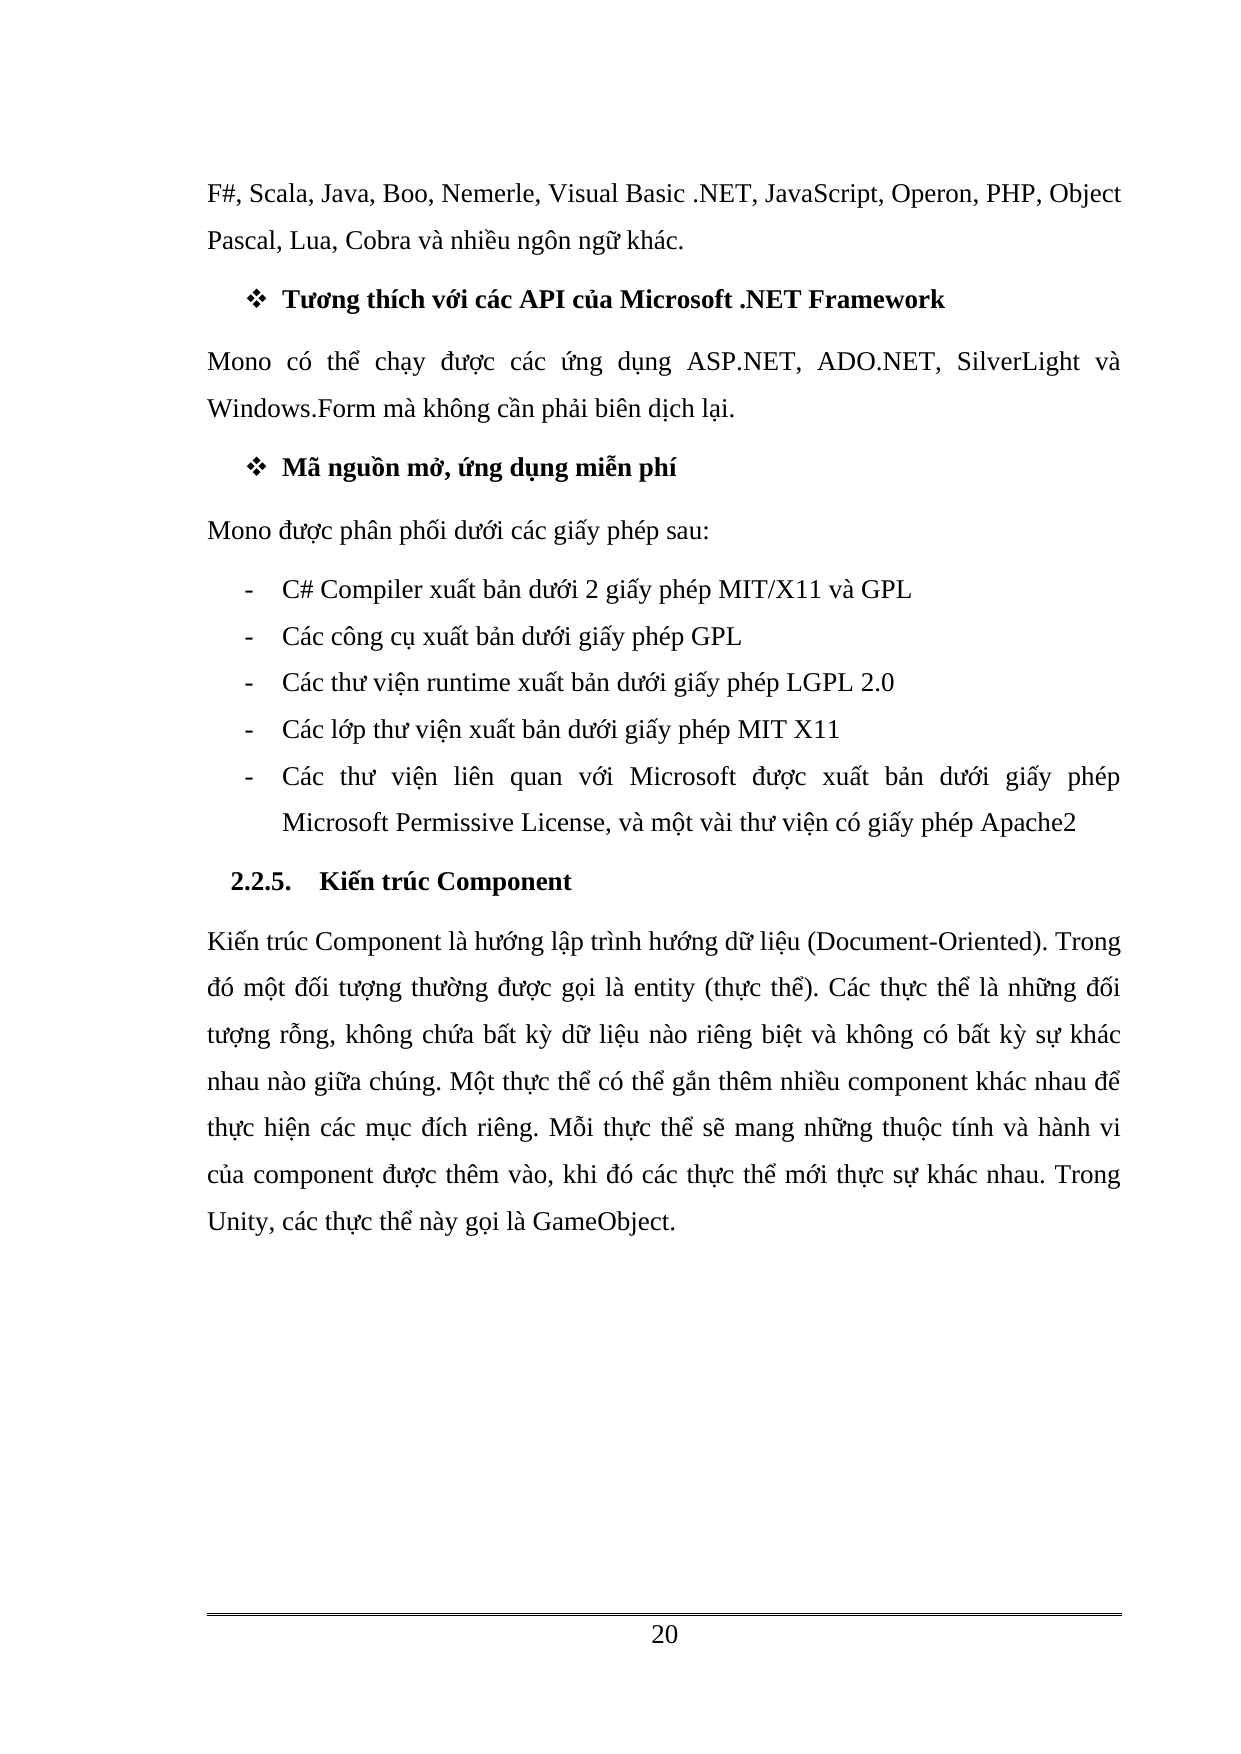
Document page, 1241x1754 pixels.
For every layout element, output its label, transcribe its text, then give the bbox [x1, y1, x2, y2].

list Các lớp thư viện xuất bản dưới giấy phép MIT X11 [244, 713, 1122, 744]
text Mono được phân phối dưới các giấy phép sau: [207, 514, 1122, 545]
list Các công cụ xuất bản dưới giấy phép GPL [244, 620, 1122, 651]
list Mã nguồn mở, ứng dụng miễn phí [244, 451, 1122, 483]
text Kiến trúc Component là hướng lập trình hướng dữ liệu (Document-Oriented). Trong đó một đối tượng thường được gọi là entity (thực thể). Các thực thể là những đối tượng rỗng, không chứa bất kỳ dữ liệu nào riêng biệt và không có bất kỳ sự khác nhau nào giữa chúng. Một thực thể có thể gắn thêm nhiều component khác nhau để thực hiện các mục đích riêng. Mỗi thực thể sẽ mang những thuộc tính và hành vi của component được thêm vào, khi đó các thực thể mới thực sự khác nhau. Trong Unity, các thực thể này gọi là GameObject. [207, 925, 1122, 1236]
list Các thư viện runtime xuất bản dưới giấy phép LGPL 2.0 [244, 666, 1122, 697]
list Các thư viện liên quan với Microsoft được xuất bản dưới giấy phép Microsoft Permissive License, và một vài thư viện có giấy phép Apache2 [244, 760, 1122, 837]
subtitle Kiến trúc Component [230, 866, 1122, 897]
list C# Compiler xuất bản dưới 2 giấy phép MIT/X11 và GPL [244, 573, 1122, 604]
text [207, 177, 1122, 255]
text Mono có thể chạy được các ứng dụng ASP.NET, ADO.NET, SilverLight và Windows.Form mà không cần phải biên dịch lại. [207, 346, 1122, 423]
list Tương thích với các API của Microsoft .NET Framework [244, 283, 1122, 314]
